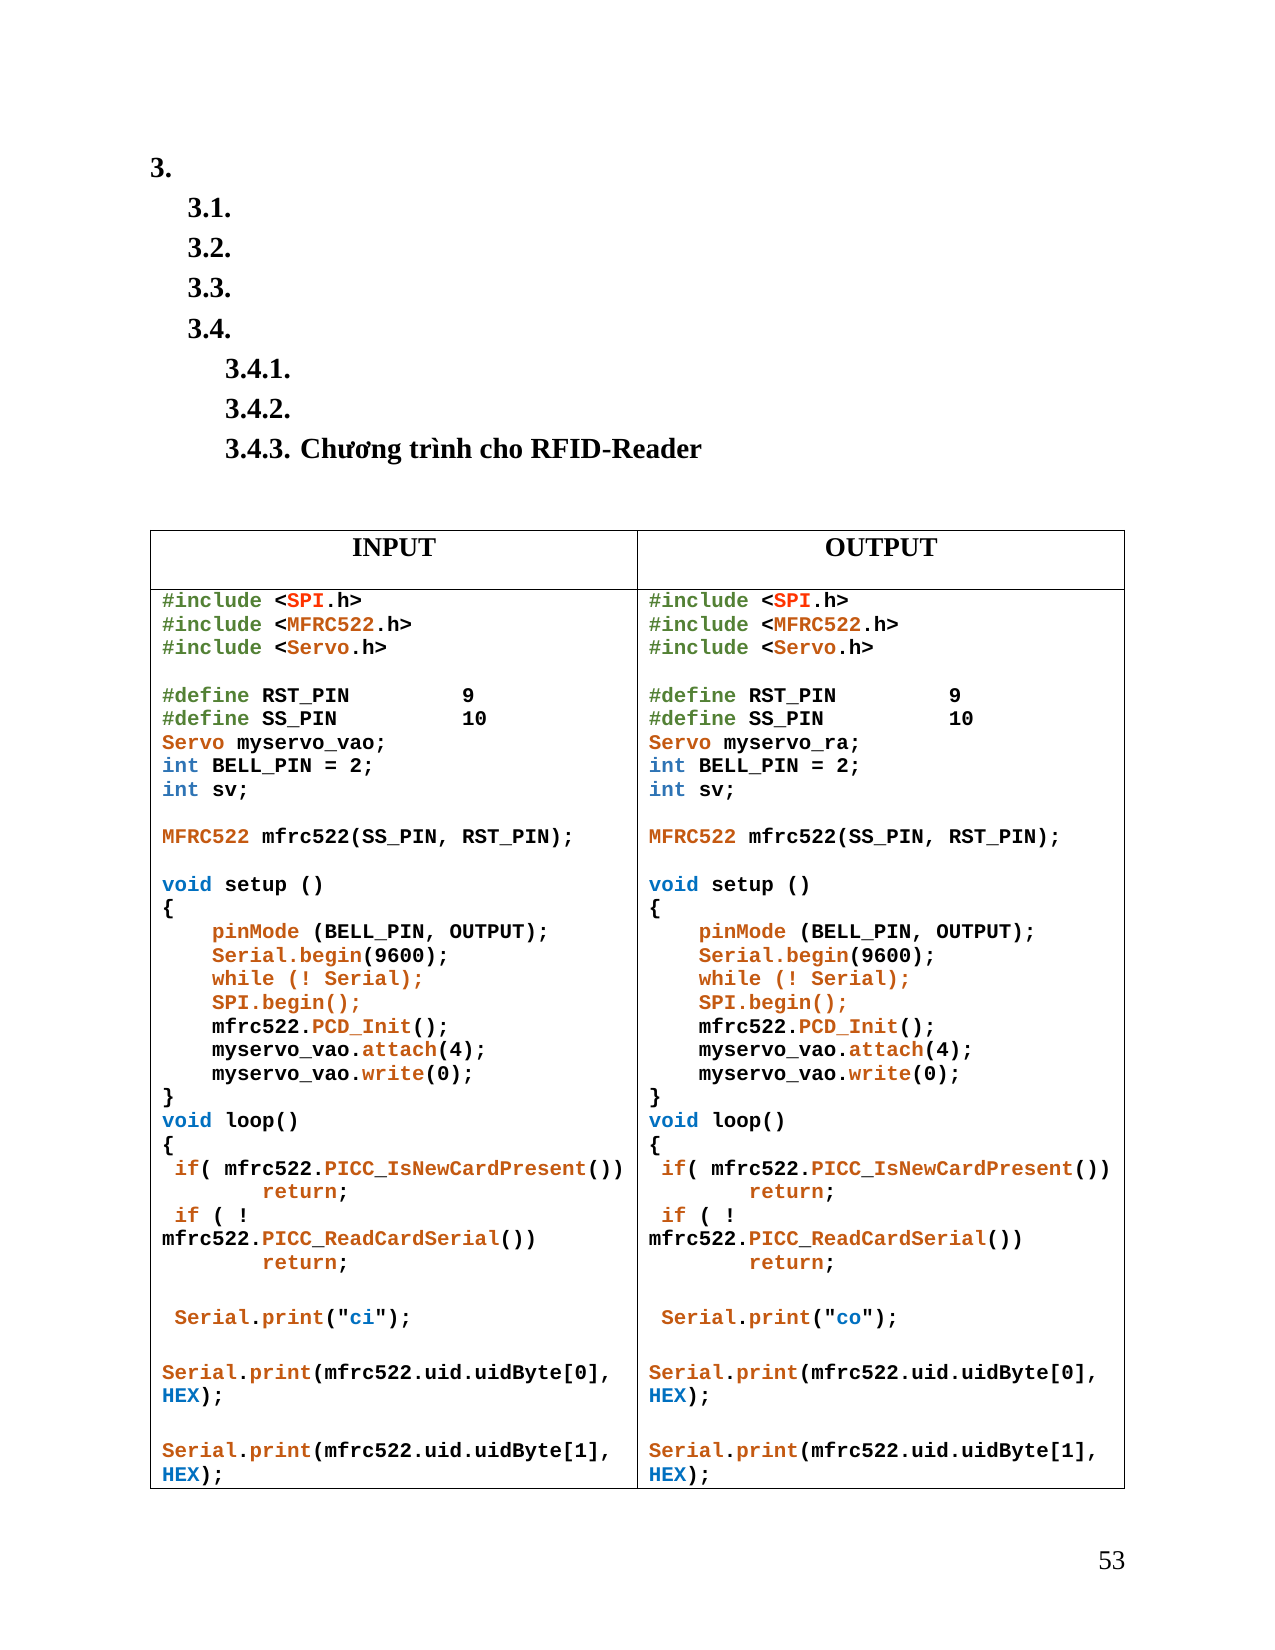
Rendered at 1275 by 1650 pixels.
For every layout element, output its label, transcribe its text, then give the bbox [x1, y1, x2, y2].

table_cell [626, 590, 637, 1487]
table_header OUTPUT [638, 531, 1124, 589]
table_header INPUT [151, 531, 637, 589]
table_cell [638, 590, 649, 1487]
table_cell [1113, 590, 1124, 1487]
list Chương trình cho RFID-Reader [225, 431, 1125, 465]
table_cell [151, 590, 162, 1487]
